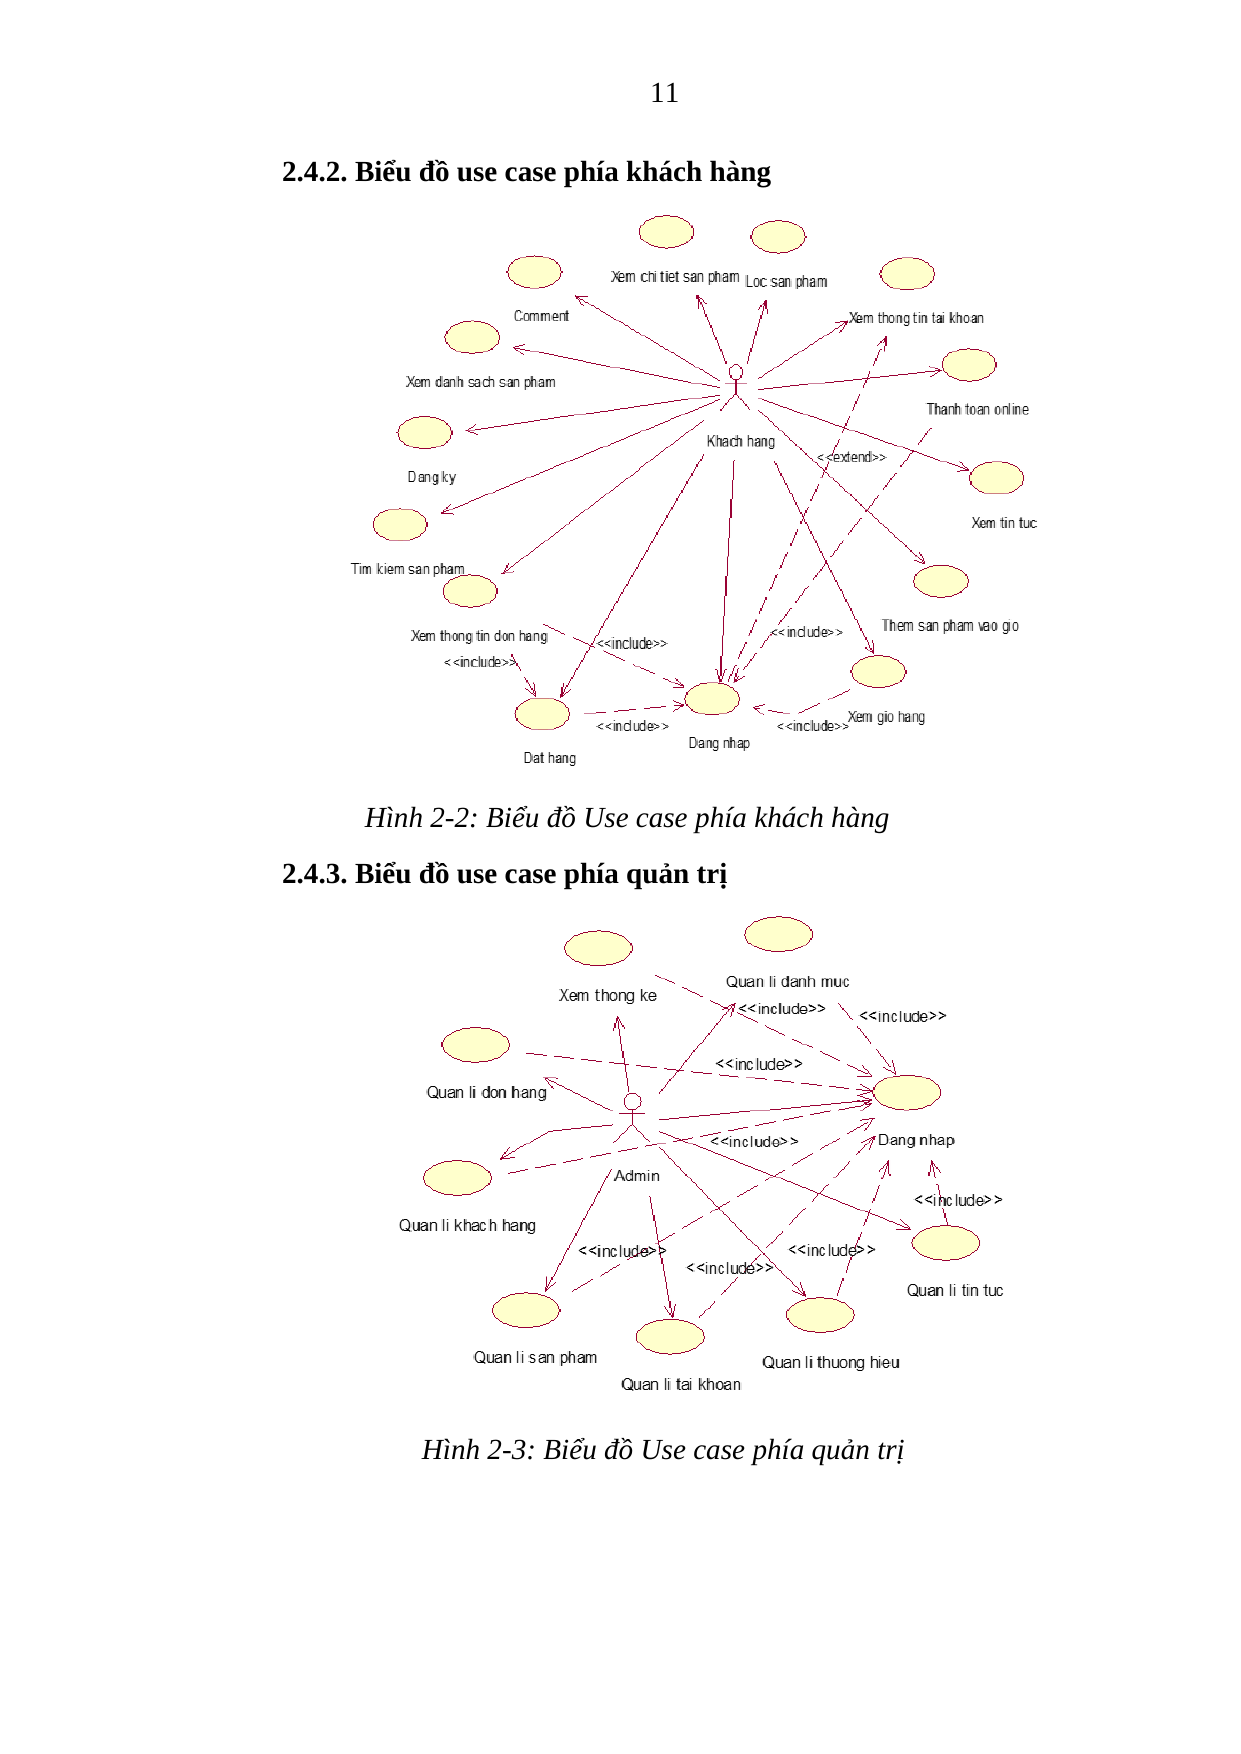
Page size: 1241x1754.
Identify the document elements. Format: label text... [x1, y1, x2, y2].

picture [333, 210, 1071, 777]
subtitle 2.4.3. Biểu đồ use case phía quản trị [282, 856, 1122, 890]
picture [380, 912, 1024, 1409]
subtitle Hình 2-3: Biểu đồ Use case phía quản trị [207, 1432, 1122, 1466]
subtitle 2.4.2. Biểu đồ use case phía khách hàng [207, 154, 1122, 187]
subtitle Hình 2-2: Biểu đồ Use case phía khách hàng [207, 800, 1122, 833]
